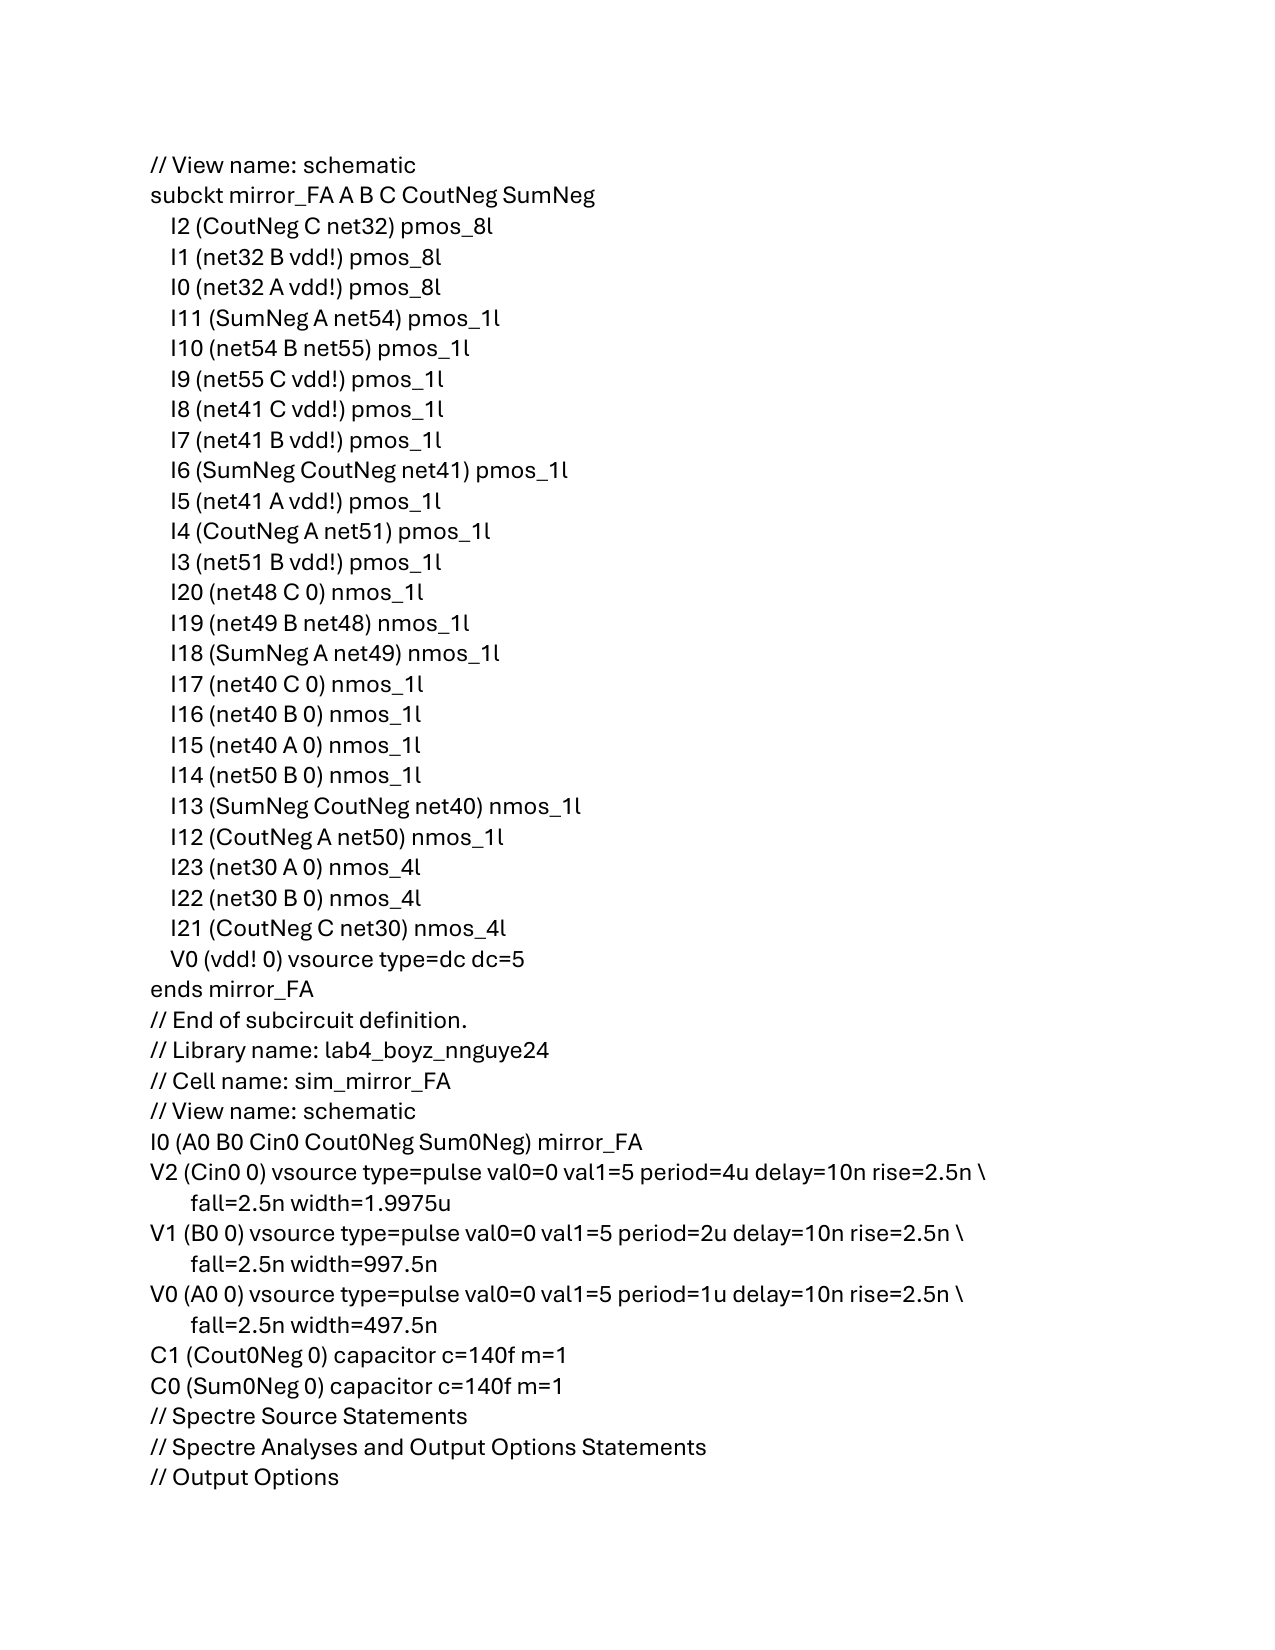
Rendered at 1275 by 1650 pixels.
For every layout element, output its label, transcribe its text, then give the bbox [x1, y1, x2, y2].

text // Library name: lab4_boyz_nnguye24 [150, 1035, 1125, 1066]
text // View name: schematic [150, 1096, 1125, 1127]
text I13 (SumNeg CoutNeg net40) nmos_1l [150, 791, 1125, 821]
text I3 (net51 B vdd!) pmos_1l [150, 547, 1125, 577]
text // Spectre Source Statements [150, 1401, 1125, 1432]
text // Cell name: sim_mirror_FA [150, 1066, 1125, 1096]
text I8 (net41 C vdd!) pmos_1l [150, 394, 1125, 425]
text ends mirror_FA [150, 974, 1125, 1004]
text C0 (Sum0Neg 0) capacitor c=140f m=1 [150, 1371, 1125, 1401]
text I14 (net50 B 0) nmos_1l [150, 760, 1125, 791]
text I6 (SumNeg CoutNeg net41) pmos_1l [150, 455, 1125, 486]
text subckt mirror_FA A B C CoutNeg SumNeg [150, 181, 1125, 211]
text I18 (SumNeg A net49) nmos_1l [150, 638, 1125, 669]
text V2 (Cin0 0) vsource type=pulse val0=0 val1=5 period=4u delay=10n rise=2.5n \ [150, 1157, 1125, 1188]
text I1 (net32 B vdd!) pmos_8l [150, 242, 1125, 272]
text I16 (net40 B 0) nmos_1l [150, 699, 1125, 730]
text C1 (Cout0Neg 0) capacitor c=140f m=1 [150, 1340, 1125, 1371]
text I15 (net40 A 0) nmos_1l [150, 730, 1125, 760]
text I4 (CoutNeg A net51) pmos_1l [150, 516, 1125, 547]
text I9 (net55 C vdd!) pmos_1l [150, 364, 1125, 394]
text I12 (CoutNeg A net50) nmos_1l [150, 821, 1125, 852]
text I2 (CoutNeg C net32) pmos_8l [150, 211, 1125, 242]
text // End of subcircuit definition. [150, 1004, 1125, 1035]
text I10 (net54 B net55) pmos_1l [150, 333, 1125, 364]
text V0 (vdd! 0) vsource type=dc dc=5 [150, 943, 1125, 974]
text I21 (CoutNeg C net30) nmos_4l [150, 913, 1125, 943]
text I20 (net48 C 0) nmos_1l [150, 577, 1125, 608]
text I7 (net41 B vdd!) pmos_1l [150, 425, 1125, 455]
text // Output Options [150, 1462, 1125, 1493]
text // View name: schematic [150, 150, 1125, 181]
text I0 (net32 A vdd!) pmos_8l [150, 272, 1125, 303]
text I23 (net30 A 0) nmos_4l [150, 852, 1125, 882]
text I0 (A0 B0 Cin0 Cout0Neg Sum0Neg) mirror_FA [150, 1127, 1125, 1157]
text I5 (net41 A vdd!) pmos_1l [150, 486, 1125, 516]
text I17 (net40 C 0) nmos_1l [150, 669, 1125, 699]
text fall=2.5n width=497.5n [150, 1310, 1125, 1340]
text V1 (B0 0) vsource type=pulse val0=0 val1=5 period=2u delay=10n rise=2.5n \ [150, 1218, 1125, 1249]
text // Spectre Analyses and Output Options Statements [150, 1432, 1125, 1462]
text fall=2.5n width=1.9975u [150, 1188, 1125, 1218]
text I22 (net30 B 0) nmos_4l [150, 882, 1125, 913]
text I19 (net49 B net48) nmos_1l [150, 608, 1125, 638]
text I11 (SumNeg A net54) pmos_1l [150, 303, 1125, 333]
text fall=2.5n width=997.5n [150, 1249, 1125, 1279]
text V0 (A0 0) vsource type=pulse val0=0 val1=5 period=1u delay=10n rise=2.5n \ [150, 1279, 1125, 1310]
